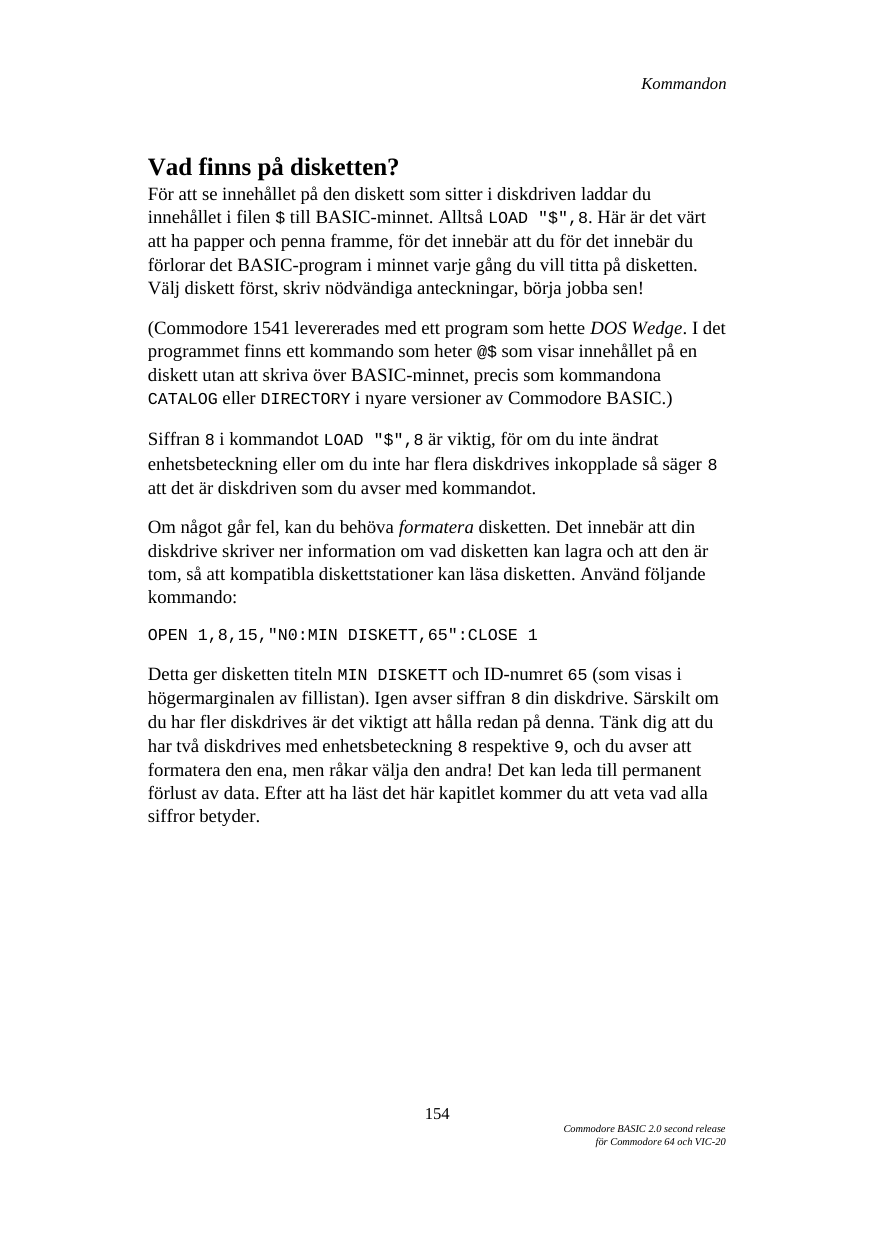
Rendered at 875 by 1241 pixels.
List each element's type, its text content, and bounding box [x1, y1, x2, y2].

text Detta ger disketten titeln MIN DISKETT och ID-numret 65 (som visas i högermarginalen av fillistan). Igen avser siffran 8 din diskdrive. Särskilt om du har fler diskdrives är det viktigt att hålla redan på denna. Tänk dig att du har två diskdrives med enhetsbeteckning 8 respektive 9, och du avser att formatera den ena, men råkar välja den andra! Det kan leda till permanent förlust av data. Efter att ha läst det här kapitlet kommer du att veta vad alla siffror betyder. [148, 663, 726, 827]
subtitle Vad finns på disketten? [148, 152, 726, 181]
text OPEN 1,8,15,"N0:MIN DISKETT,65":CLOSE 1 [148, 626, 726, 645]
text Om något går fel, kan du behöva formatera disketten. Det innebär att din diskdrive skriver ner information om vad disketten kan lagra och att den är tom, så att kompatibla diskettstationer kan läsa disketten. Använd följande kommando: [148, 516, 726, 608]
text (Commodore 1541 levererades med ett program som hette DOS Wedge. I det programmet finns ett kommando som heter @$ som visar innehållet på en diskett utan att skriva över BASIC-minnet, precis som kommandona CATALOG eller DIRECTORY i nyare versioner av Commodore BASIC.) [148, 317, 726, 410]
text För att se innehållet på den diskett som sitter i diskdriven laddar du innehållet i filen $ till BASIC-minnet. Alltså LOAD "$",8. Här är det värt att ha papper och penna framme, för det innebär att du för det innebär du förlorar det BASIC-program i minnet varje gång du vill titta på disketten. Välj diskett först, skriv nödvändiga anteckningar, börja jobba sen! [148, 183, 726, 298]
text Siffran 8 i kommandot LOAD "$",8 är viktig, för om du inte ändrat enhetsbeteckning eller om du inte har flera diskdrives inkopplade så säger 8 att det är diskdriven som du avser med kommandot. [148, 428, 726, 498]
